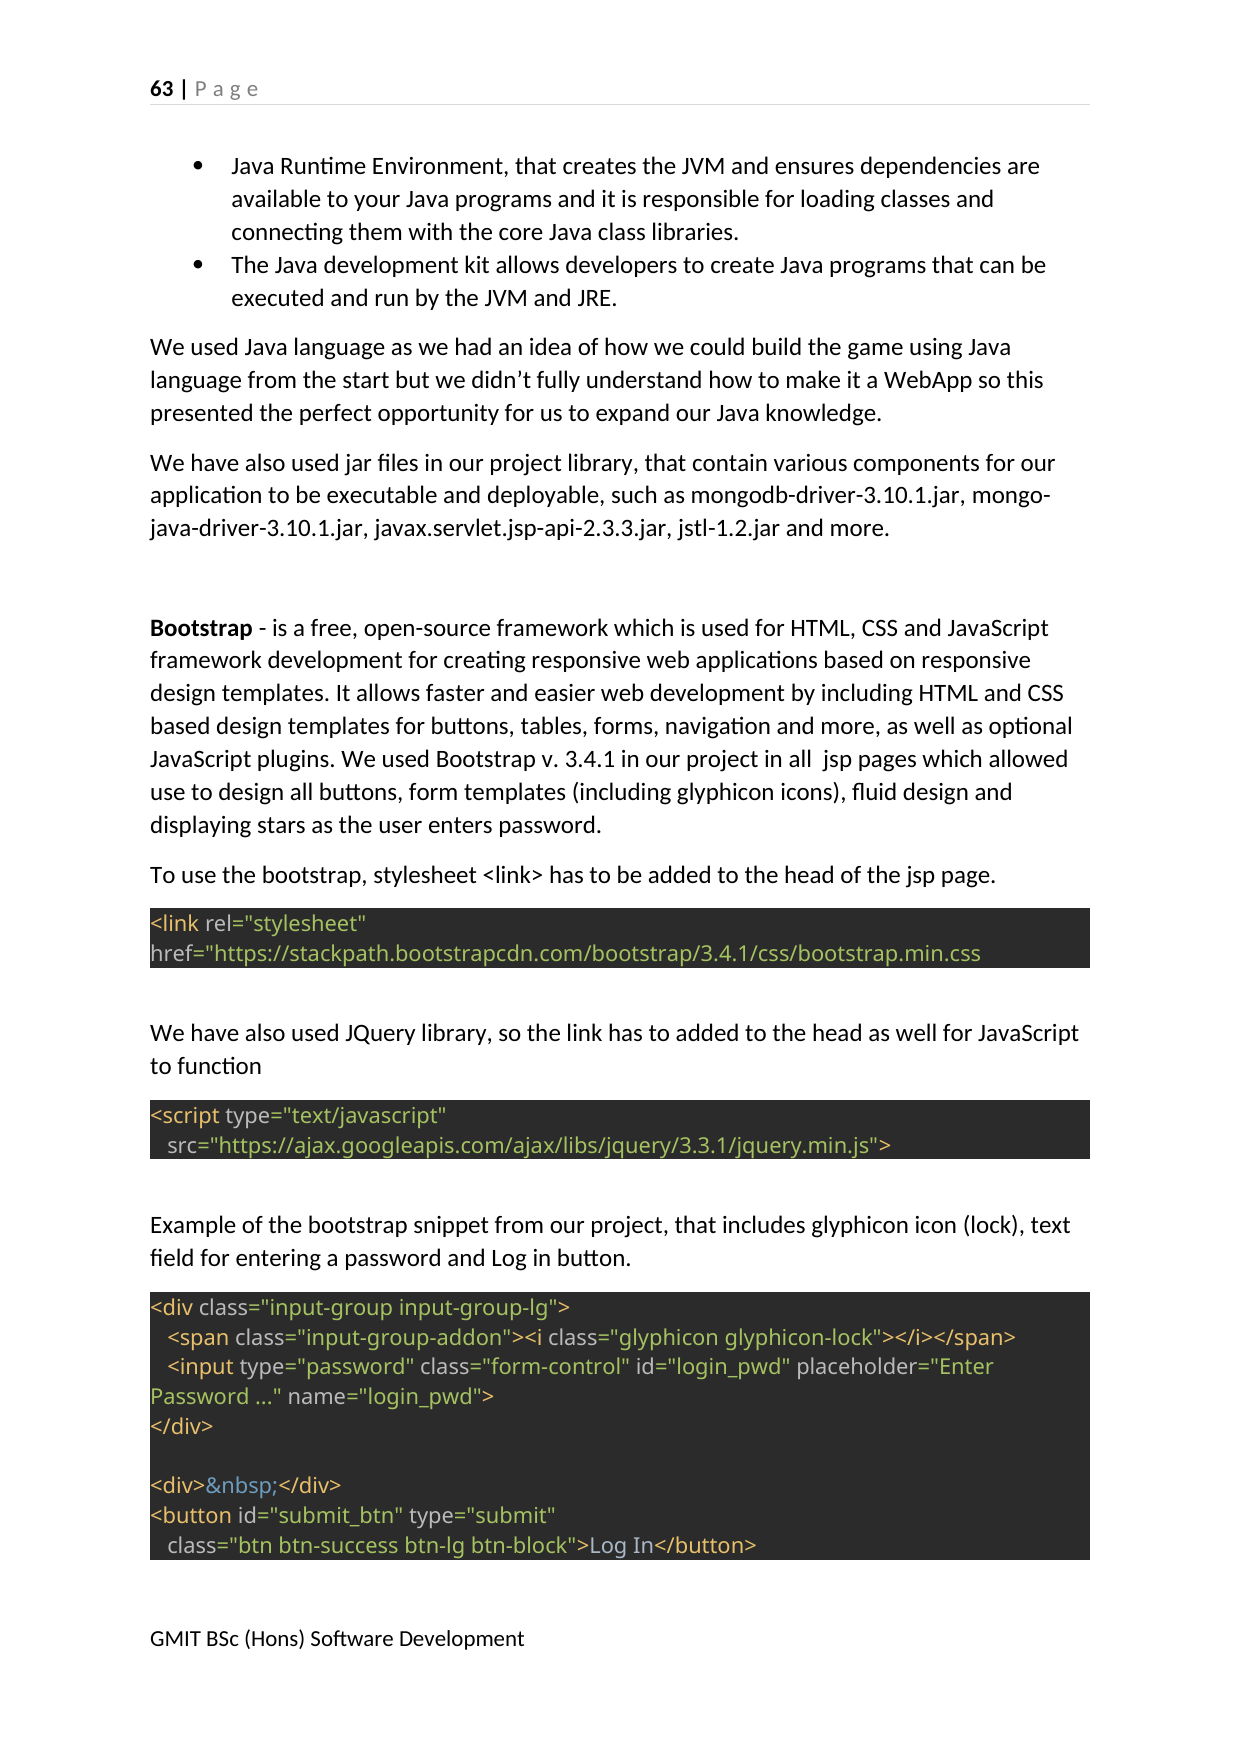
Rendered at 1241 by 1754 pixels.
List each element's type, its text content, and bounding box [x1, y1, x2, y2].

text <link rel="stylesheet" href="https://stackpath.bootstrapcdn.com/bootstrap/3.4.1/css/bootstrap.min.css [150, 908, 1090, 968]
text To use the bootstrap, stylesheet <link> has to be added to the head of the jsp page. [150, 859, 1090, 889]
text We used Java language as we had an idea of how we could build the game using Java language from the start but we didn’t fully understand how to make it a WebApp so this presented the perfect opportunity for us to expand our Java knowledge. [150, 331, 1090, 428]
text We have also used jar files in our project library, that contain various components for our application to be executable and deployable, such as mongodb-driver-3.10.1.jar, mongo-java-driver-3.10.1.jar, javax.servlet.jsp-api-2.3.3.jar, jstl-1.2.jar and more. [150, 447, 1090, 543]
text <div class="input-group input-group-lg"> <span class="input-group-addon"><i class="glyphicon glyphicon-lock"></i></span> <input type="password" class="form-control" id="login_pwd" placeholder="Enter Password ..." name="login_pwd"> </div> <div>&nbsp;</div> <button id="submit_btn" type="submit" class="btn btn-success btn-lg btn-block">Log In</button> [150, 1292, 1090, 1560]
list The Java development kit allows developers to create Java programs that can be executed and run by the JVM and JRE. [194, 249, 1090, 312]
text Example of the bootstrap snippet from our project, that includes glyphicon icon (lock), text field for entering a password and Log in button. [150, 1209, 1090, 1273]
text We have also used JQuery library, so the link has to added to the head as well for JavaScript to function [150, 1017, 1090, 1081]
text <script type="text/javascript" src="https://ajax.googleapis.com/ajax/libs/jquery/3.3.1/jquery.min.js"> [150, 1100, 1090, 1159]
text Bootstrap - is a free, open-source framework which is used for HTML, CSS and JavaScript framework development for creating responsive web applications based on responsive design templates. It allows faster and easier web development by including HTML and CSS based design templates for buttons, tables, forms, navigation and more, as well as optional JavaScript plugins. We used Bootstrap v. 3.4.1 in our project in all jsp pages which allowed use to design all buttons, form templates (including glyphicon icons), fluid design and displaying stars as the user enters password. [150, 612, 1090, 840]
list Java Runtime Environment, that creates the JVM and ensures dependencies are available to your Java programs and it is responsible for loading classes and connecting them with the core Java class libraries. [194, 150, 1090, 246]
